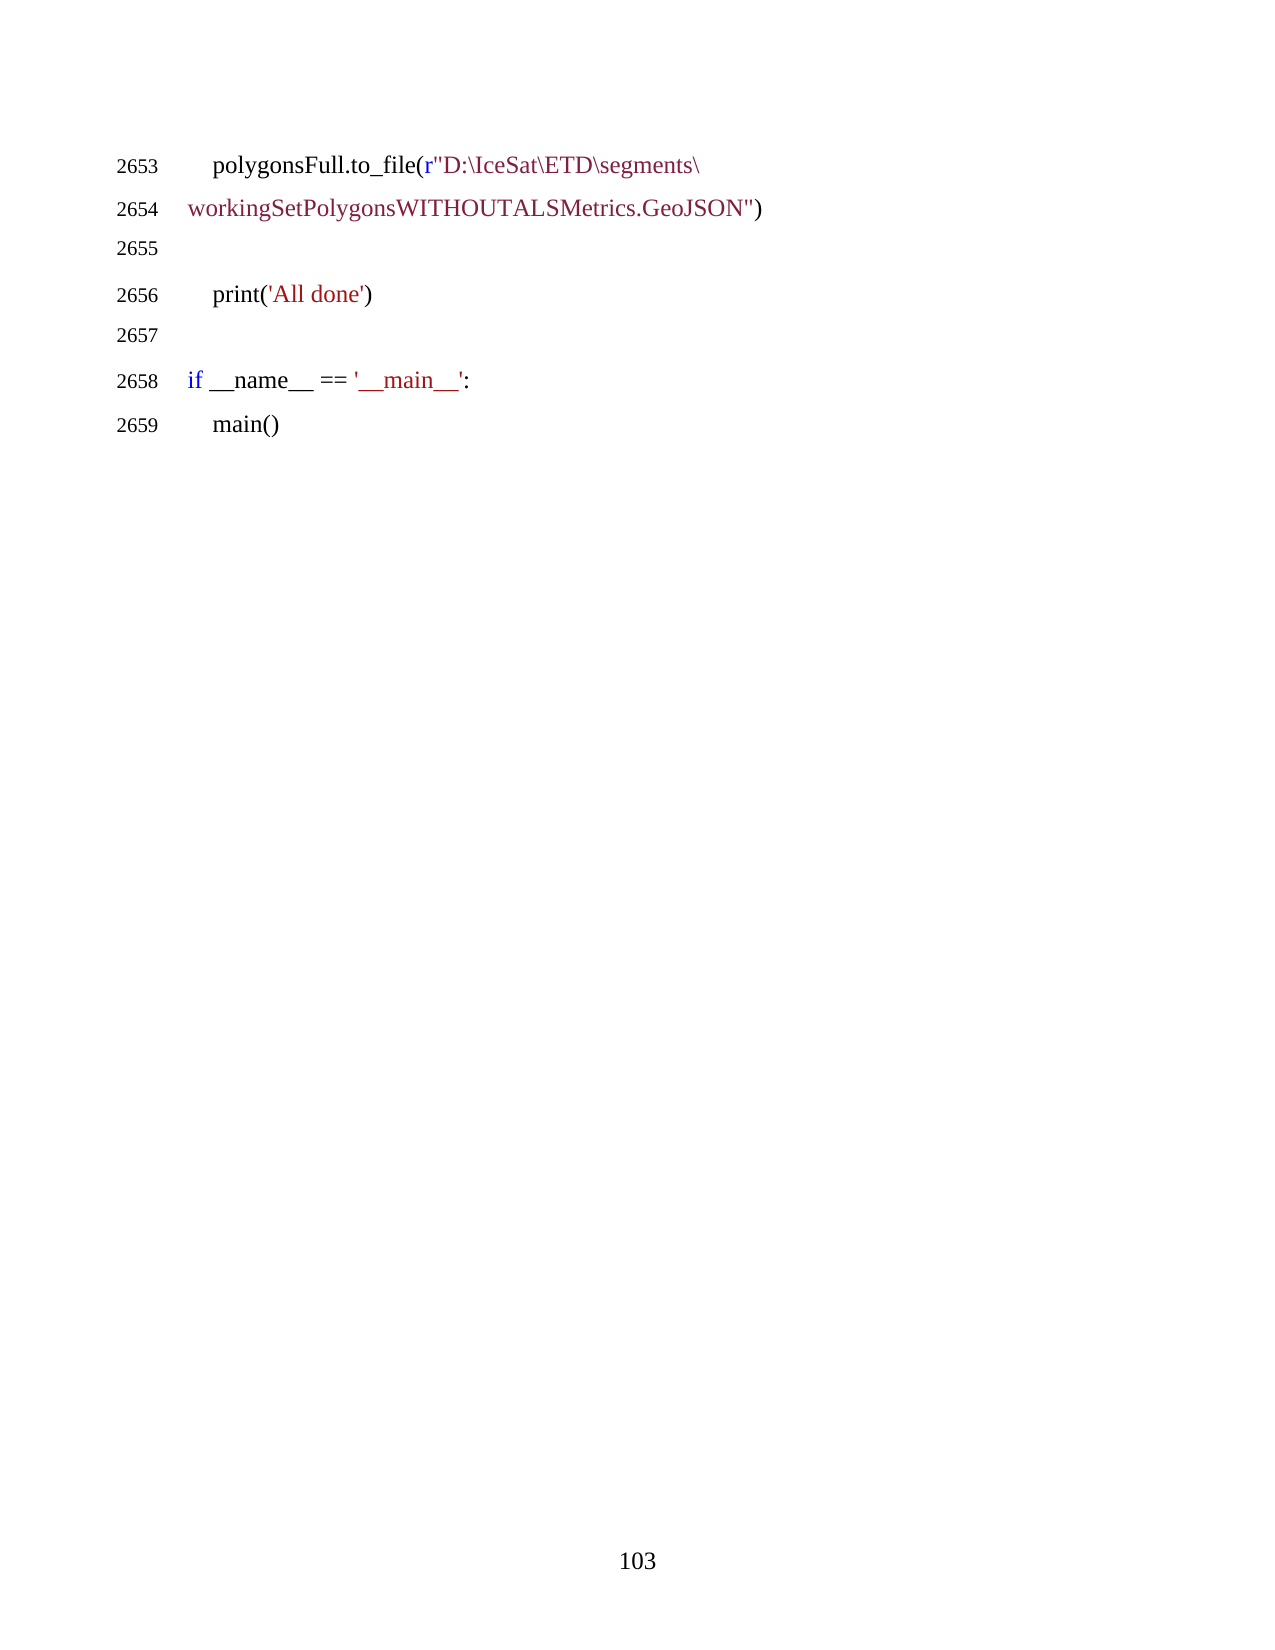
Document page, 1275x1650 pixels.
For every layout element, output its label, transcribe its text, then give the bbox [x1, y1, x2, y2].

text polygonsFull.to_file(r"D:\IceSat\ETD\segments\workingSetPolygonsWITHOUTALSMetrics.GeoJSON") [187, 150, 1087, 222]
text print('All done') [187, 279, 1087, 308]
text main() [187, 409, 1087, 437]
text if __name__ == '__main__': [187, 366, 1087, 394]
